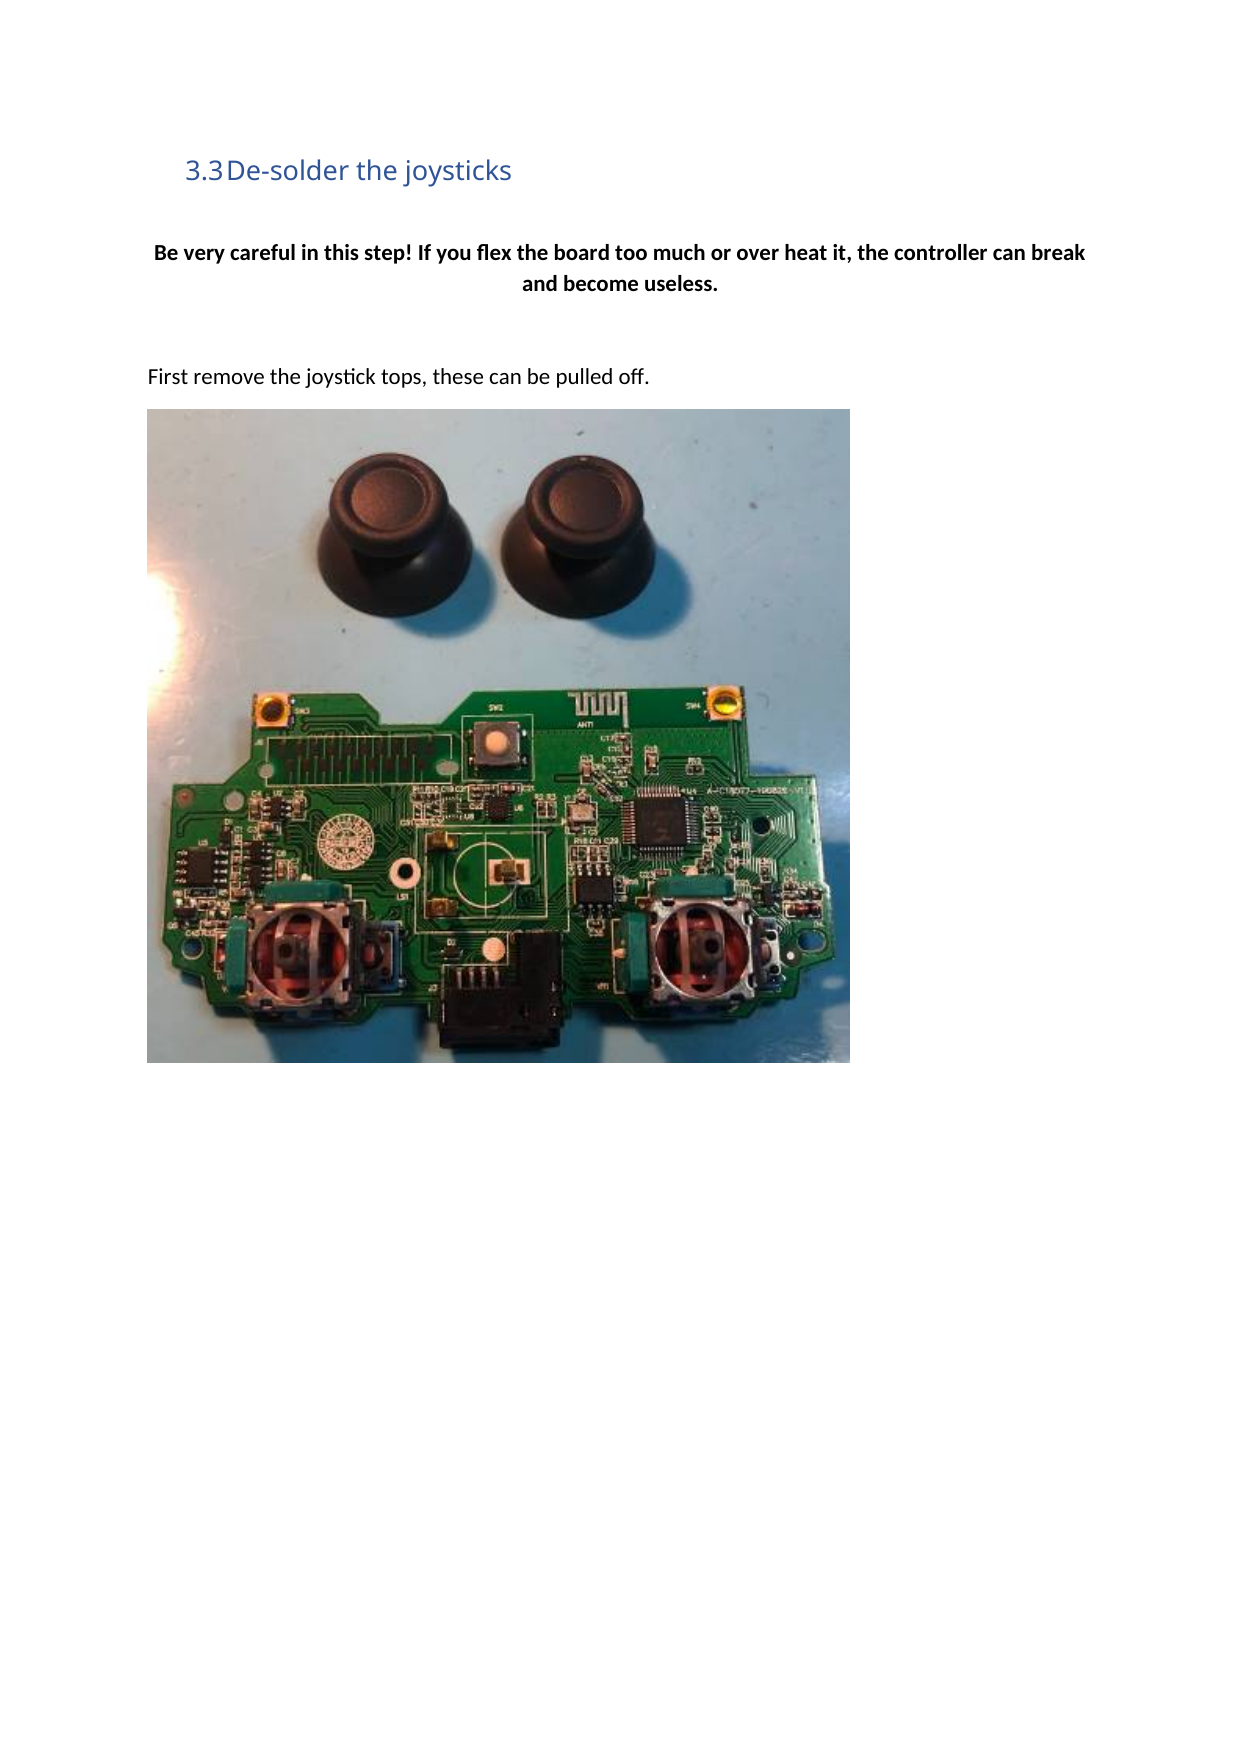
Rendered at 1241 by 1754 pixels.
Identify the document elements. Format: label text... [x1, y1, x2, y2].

picture [147, 409, 850, 1063]
text Be very careful in this step! If you flex the board too much or over heat it, the controller can break and become useless. [148, 238, 1093, 297]
text First remove the joystick tops, these can be pulled off. [148, 362, 1093, 390]
subtitle De-solder the joysticks [185, 152, 1093, 189]
